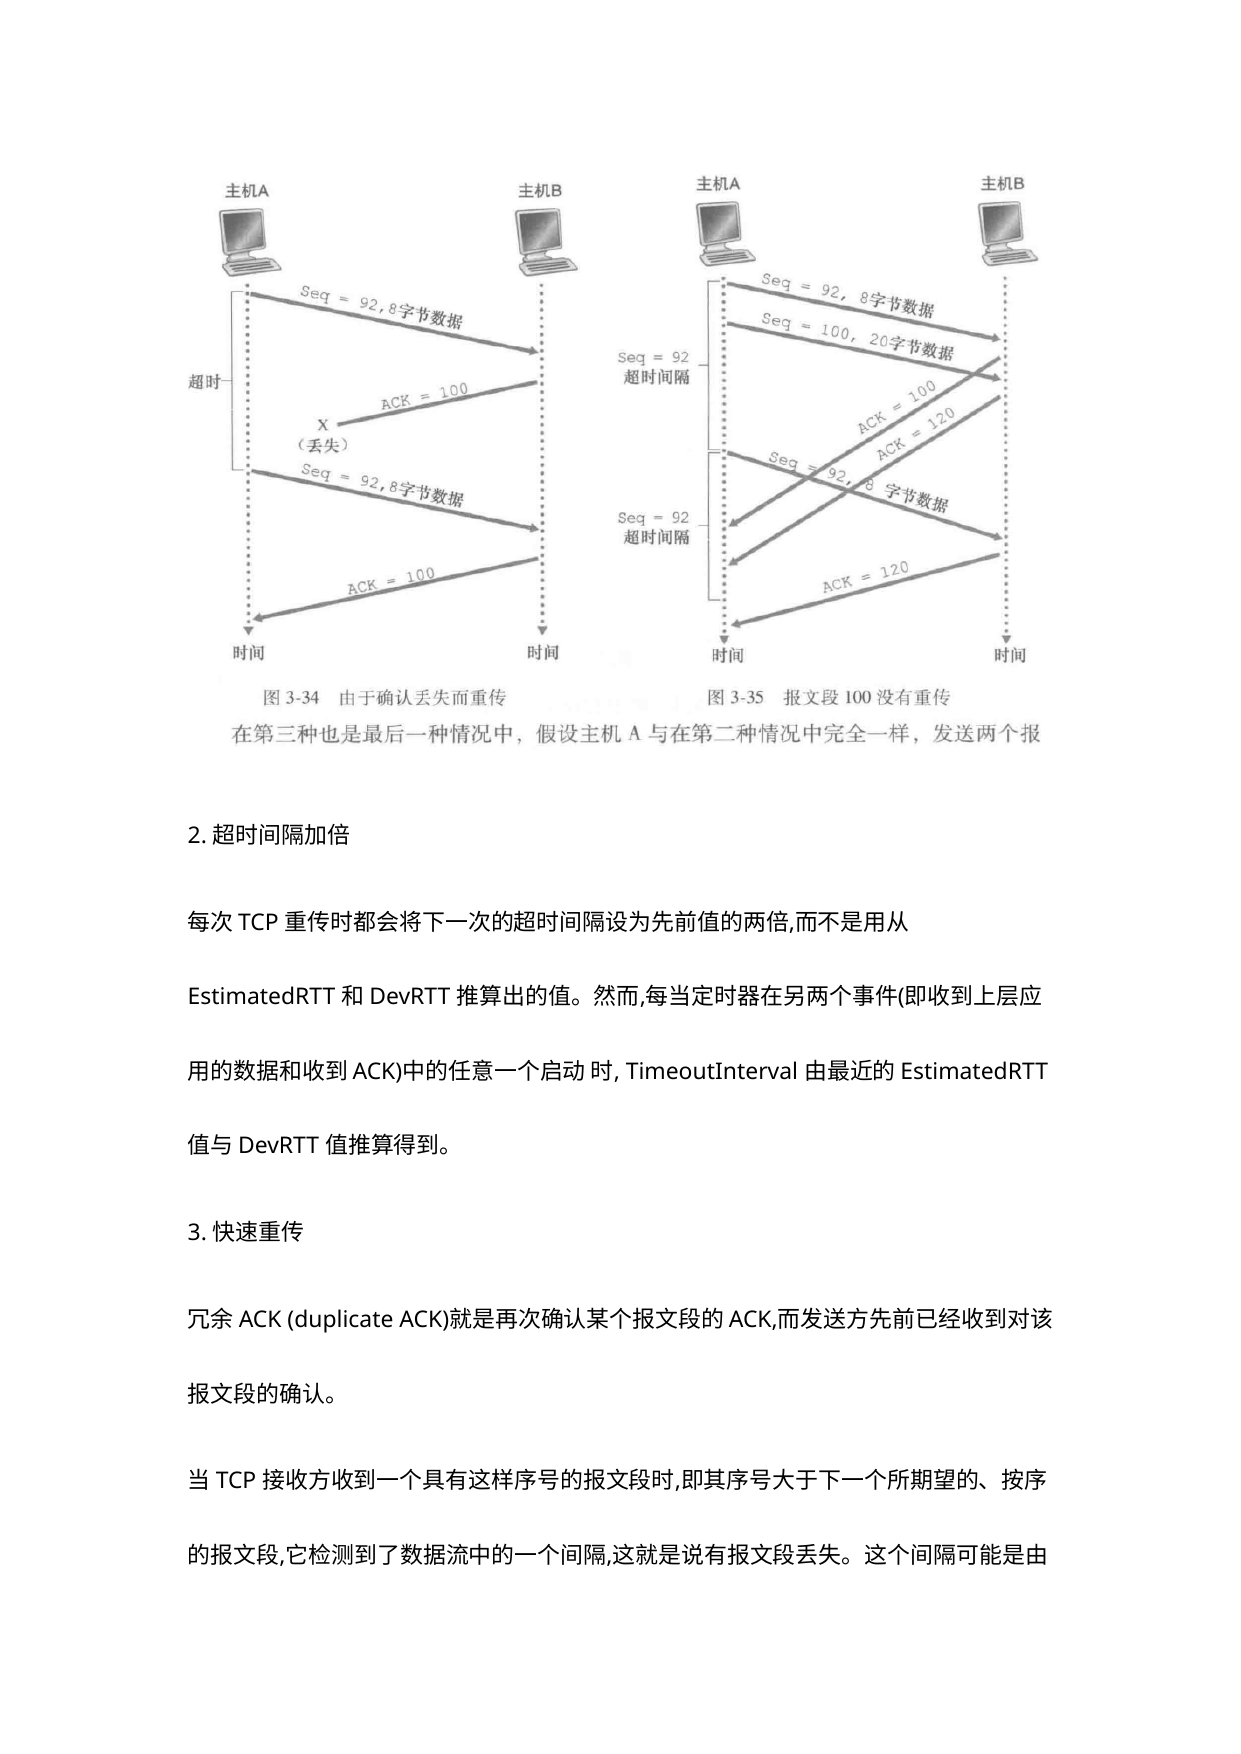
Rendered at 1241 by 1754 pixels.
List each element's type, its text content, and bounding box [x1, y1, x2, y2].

text 每次TCP 重传时都会将下一次的超时间隔设为先前值的两倍,而不是用从 EstimatedRTT 和 DevRTT 推算出的值。然而,每当定时器在另两个事件(即收到上层应用的数据和收到ACK)中的任意一个启动 时, TimeoutInterval 由最近的EstimatedRTT 值与DevRTT 值推算得到。 [187, 887, 1053, 1177]
text 3. 快速重传 [187, 1198, 1053, 1263]
text 冗余 ACK (duplicate ACK)就是再次确认某个报文段的ACK,而发送方先前已经收到对该报文段的确认。 [187, 1285, 1053, 1424]
text 2. 超时间隔加倍 [187, 801, 1053, 866]
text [187, 1446, 1053, 1586]
picture [187, 174, 1053, 767]
